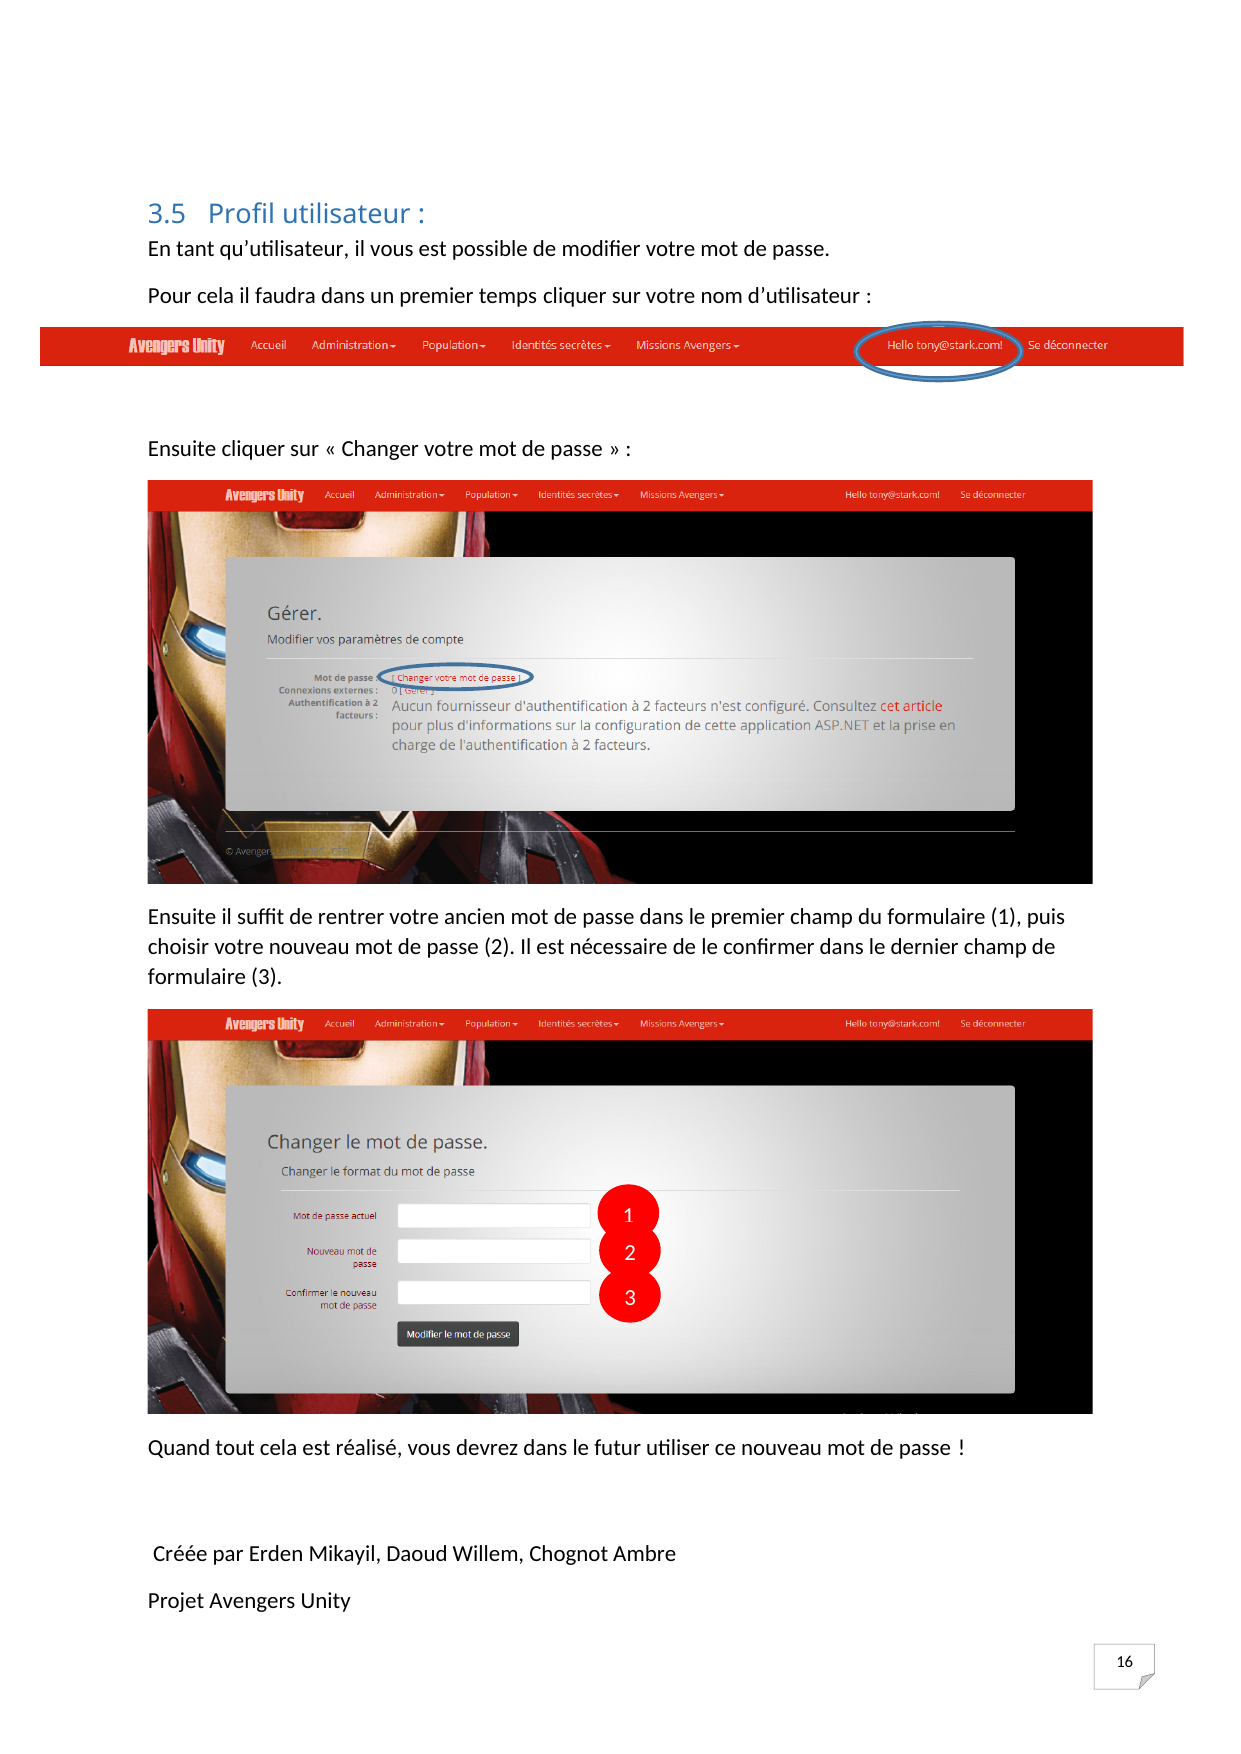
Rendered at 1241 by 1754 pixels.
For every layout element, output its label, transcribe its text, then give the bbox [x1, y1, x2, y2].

picture [147, 480, 1093, 884]
text Ensuite il suffit de rentrer votre ancien mot de passe dans le premier champ du formulaire (1), puis choisir votre nouveau mot de passe (2). Il est nécessaire de le confirmer dans le dernier champ de formulaire (3). [148, 902, 1092, 991]
text Quand tout cela est réalisé, vous devrez dans le futur utiliser ce nouveau mot de passe ! [148, 1433, 1092, 1461]
picture [860, 327, 1017, 366]
text Pour cela il faudra dans un premier temps cliquer sur votre nom d’utilisateur : [148, 281, 1092, 309]
subtitle Profil utilisateur : [148, 194, 1092, 231]
picture [40, 327, 883, 366]
text En tant qu’utilisateur, il vous est possible de modifier votre mot de passe. [148, 234, 1092, 262]
text Ensuite cliquer sur « Changer votre mot de passe » : [148, 434, 1092, 462]
picture [995, 327, 1184, 366]
picture [147, 1009, 1093, 1414]
